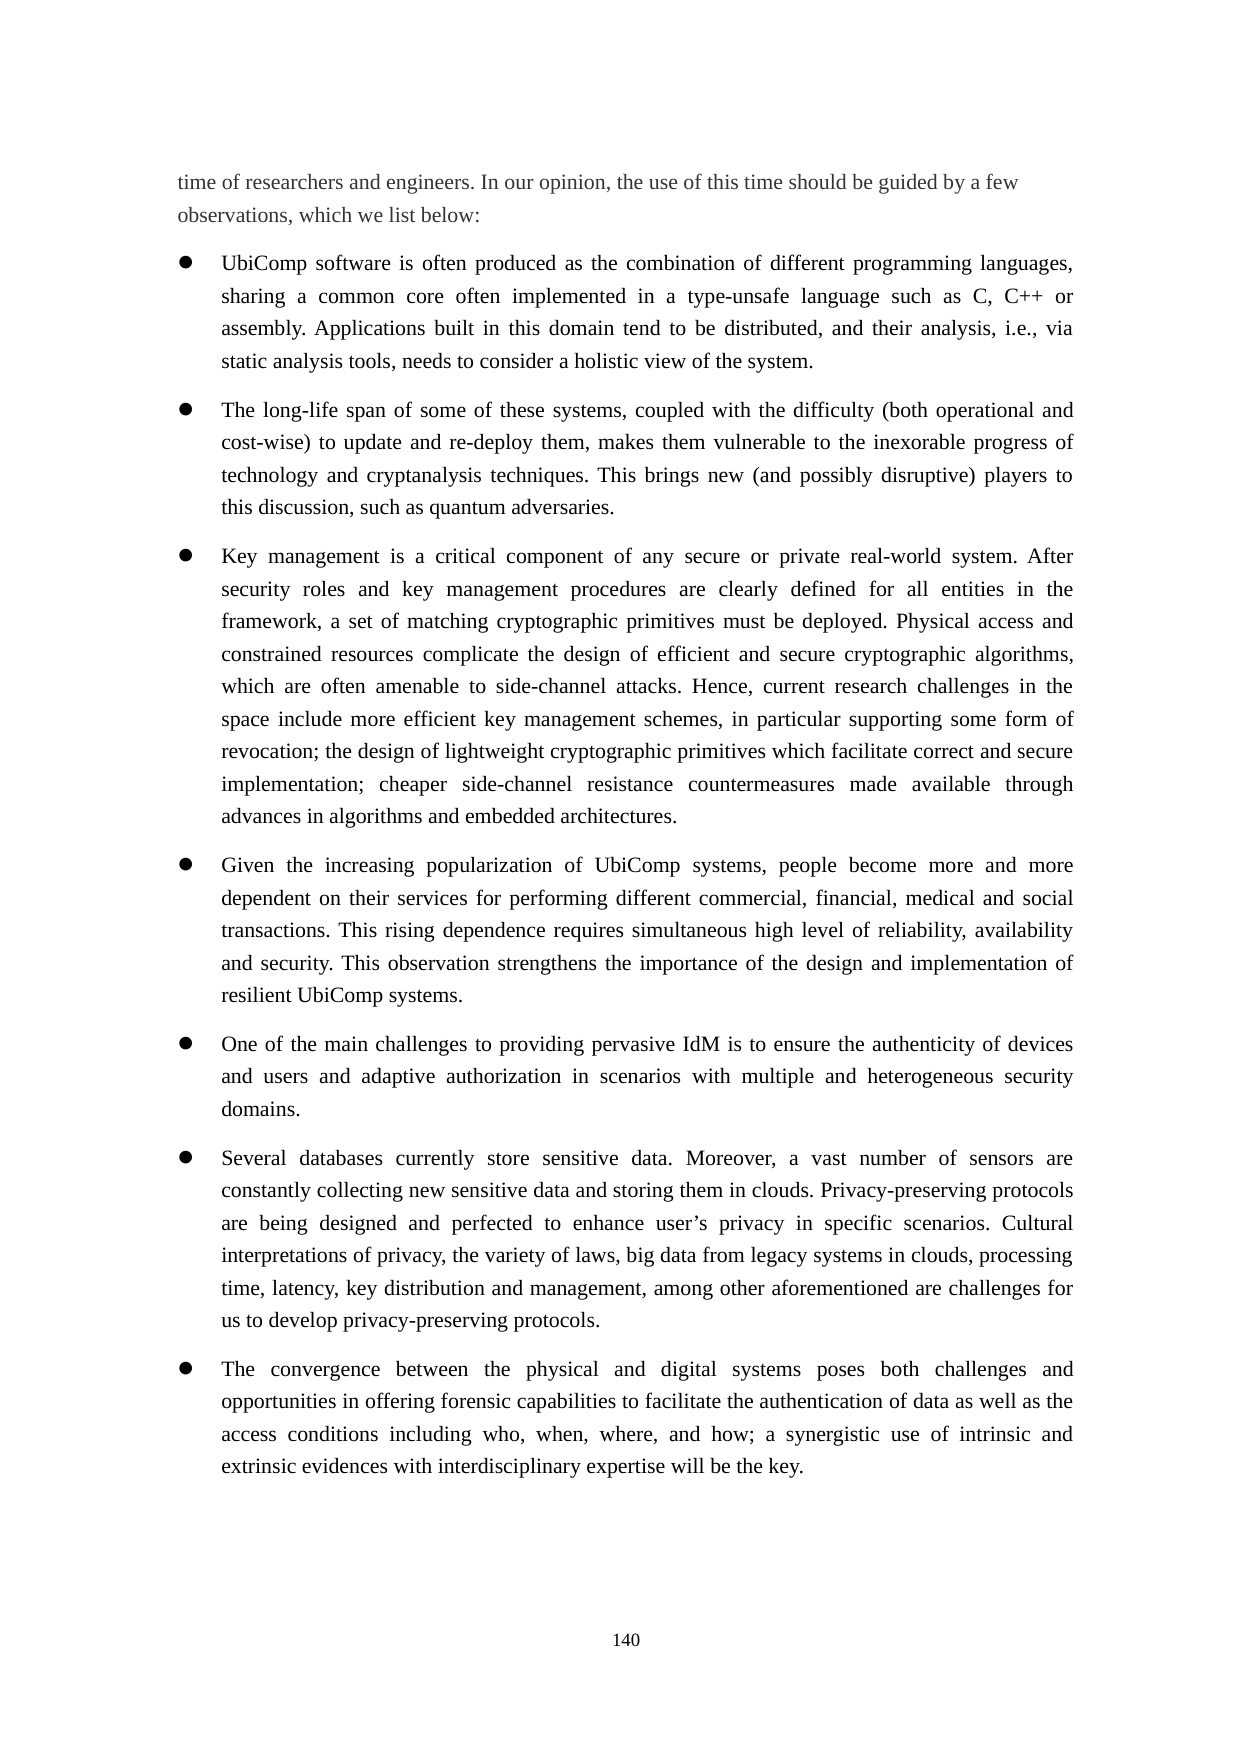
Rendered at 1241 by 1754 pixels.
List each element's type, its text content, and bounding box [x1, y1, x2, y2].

list Key management is a critical component of any secure or private real-world system. After security roles and key management procedures are clearly defined for all entities in the framework, a set of matching cryptographic primitives must be deployed. Physical access and constrained resources complicate the design of efficient and secure cryptographic algorithms, which are often amenable to side-channel attacks. Hence, current research challenges in the space include more efficient key management schemes, in particular supporting some form of revocation; the design of lightweight cryptographic primitives which facilitate correct and secure implementation; cheaper side-channel resistance countermeasures made available through advances in algorithms and embedded architectures. [177, 539, 1075, 832]
list Given the increasing popularization of UbiComp systems, people become more and more dependent on their services for performing different commercial, financial, medical and social transactions. This rising dependence requires simultaneous high level of reliability, availability and security. This observation strengthens the importance of the design and implementation of resilient UbiComp systems. [177, 848, 1075, 1011]
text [177, 165, 1075, 230]
list The long-life span of some of these systems, coupled with the difficulty (both operational and cost-wise) to update and re-deploy them, makes them vulnerable to the inexorable progress of technology and cryptanalysis techniques. This brings new (and possibly disruptive) players to this discussion, such as quantum adversaries. [177, 393, 1075, 523]
list The convergence between the physical and digital systems poses both challenges and opportunities in offering forensic capabilities to facilitate the authentication of data as well as the access conditions including who, when, where, and how; a synergistic use of intrinsic and extrinsic evidences with interdisciplinary expertise will be the key. [177, 1352, 1075, 1482]
list UbiComp software is often produced as the combination of different programming languages, sharing a common core often implemented in a type-unsafe language such as C, C++ or assembly. Applications built in this domain tend to be distributed, and their analysis, i.e., via static analysis tools, needs to consider a holistic view of the system. [177, 247, 1075, 377]
list Several databases currently store sensitive data. Moreover, a vast number of sensors are constantly collecting new sensitive data and storing them in clouds. Privacy-preserving protocols are being designed and perfected to enhance user’s privacy in specific scenarios. Cultural interpretations of privacy, the variety of laws, big data from legacy systems in clouds, processing time, latency, key distribution and management, among other aforementioned are challenges for us to develop privacy-preserving protocols. [177, 1141, 1075, 1336]
list One of the main challenges to providing pervasive IdM is to ensure the authenticity of devices and users and adaptive authorization in scenarios with multiple and heterogeneous security domains. [177, 1027, 1075, 1125]
